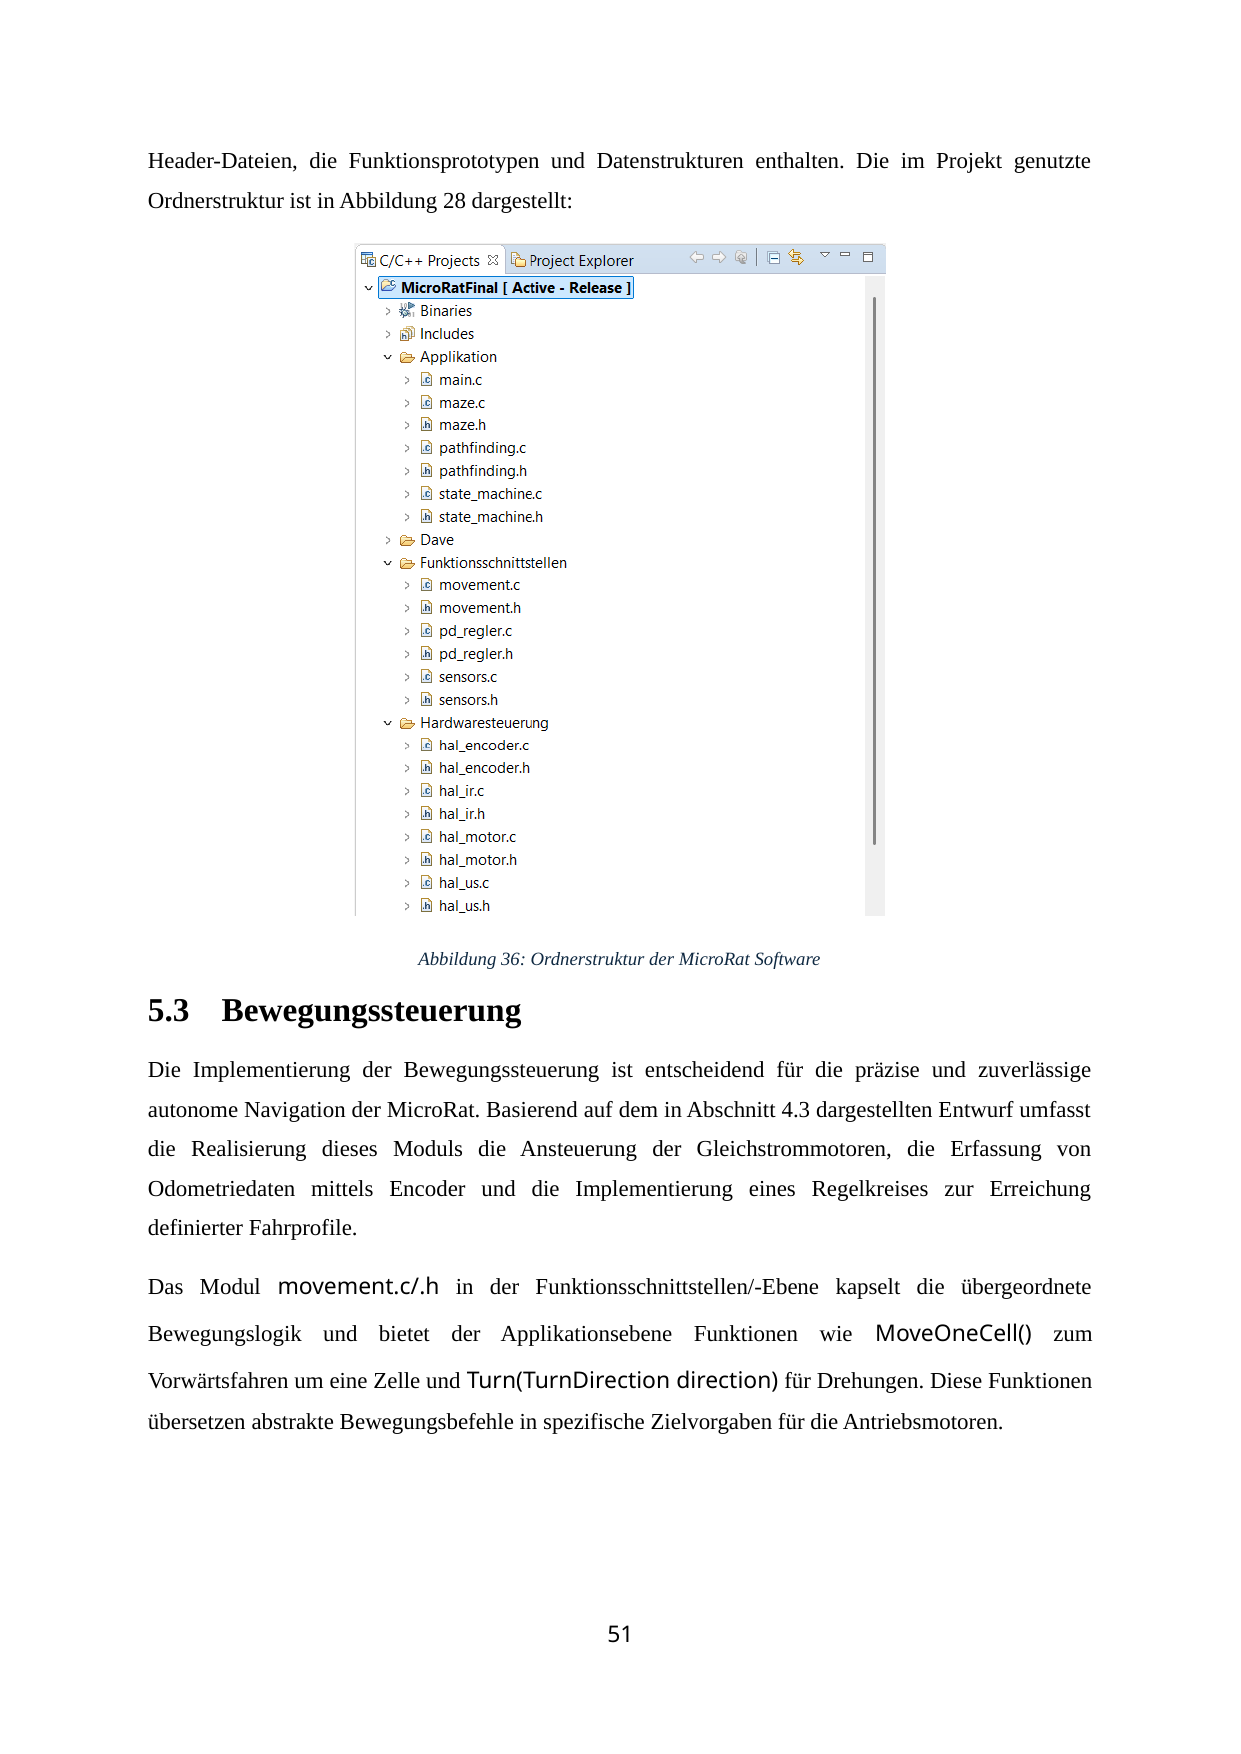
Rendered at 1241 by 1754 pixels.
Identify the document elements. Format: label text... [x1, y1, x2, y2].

text Das Modul movement.c/.h in der Funktionsschnittstellen/-Ebene kapselt die übergeordnete Bewegungslogik und bietet der Applikationsebene Funktionen wie MoveOneCell() zum Vorwärtsfahren um eine Zelle und Turn(TurnDirection direction) für Drehungen. Diese Funktionen übersetzen abstrakte Bewegungsbefehle in spezifische Zielvorgaben für die Antriebsmotoren. [148, 1270, 1093, 1435]
text Die Implementierung der Bewegungssteuerung ist entscheidend für die präzise und zuverlässige autonome Navigation der MicroRat. Basierend auf dem in Abschnitt 4.3 dargestellten Entwurf umfasst die Realisierung dieses Moduls die Ansteuerung der Gleichstrommotoren, die Erfassung von Odometriedaten mittels Encoder und die Implementierung eines Regelkreises zur Erreichung definierter Fahrprofile. [148, 1056, 1093, 1241]
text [148, 148, 1093, 213]
picture [354, 243, 886, 916]
subtitle 5.3 Bewegungssteuerung [148, 990, 1093, 1029]
text Abbildung 36: Ordnerstruktur der MicroRat Software [148, 948, 1093, 969]
